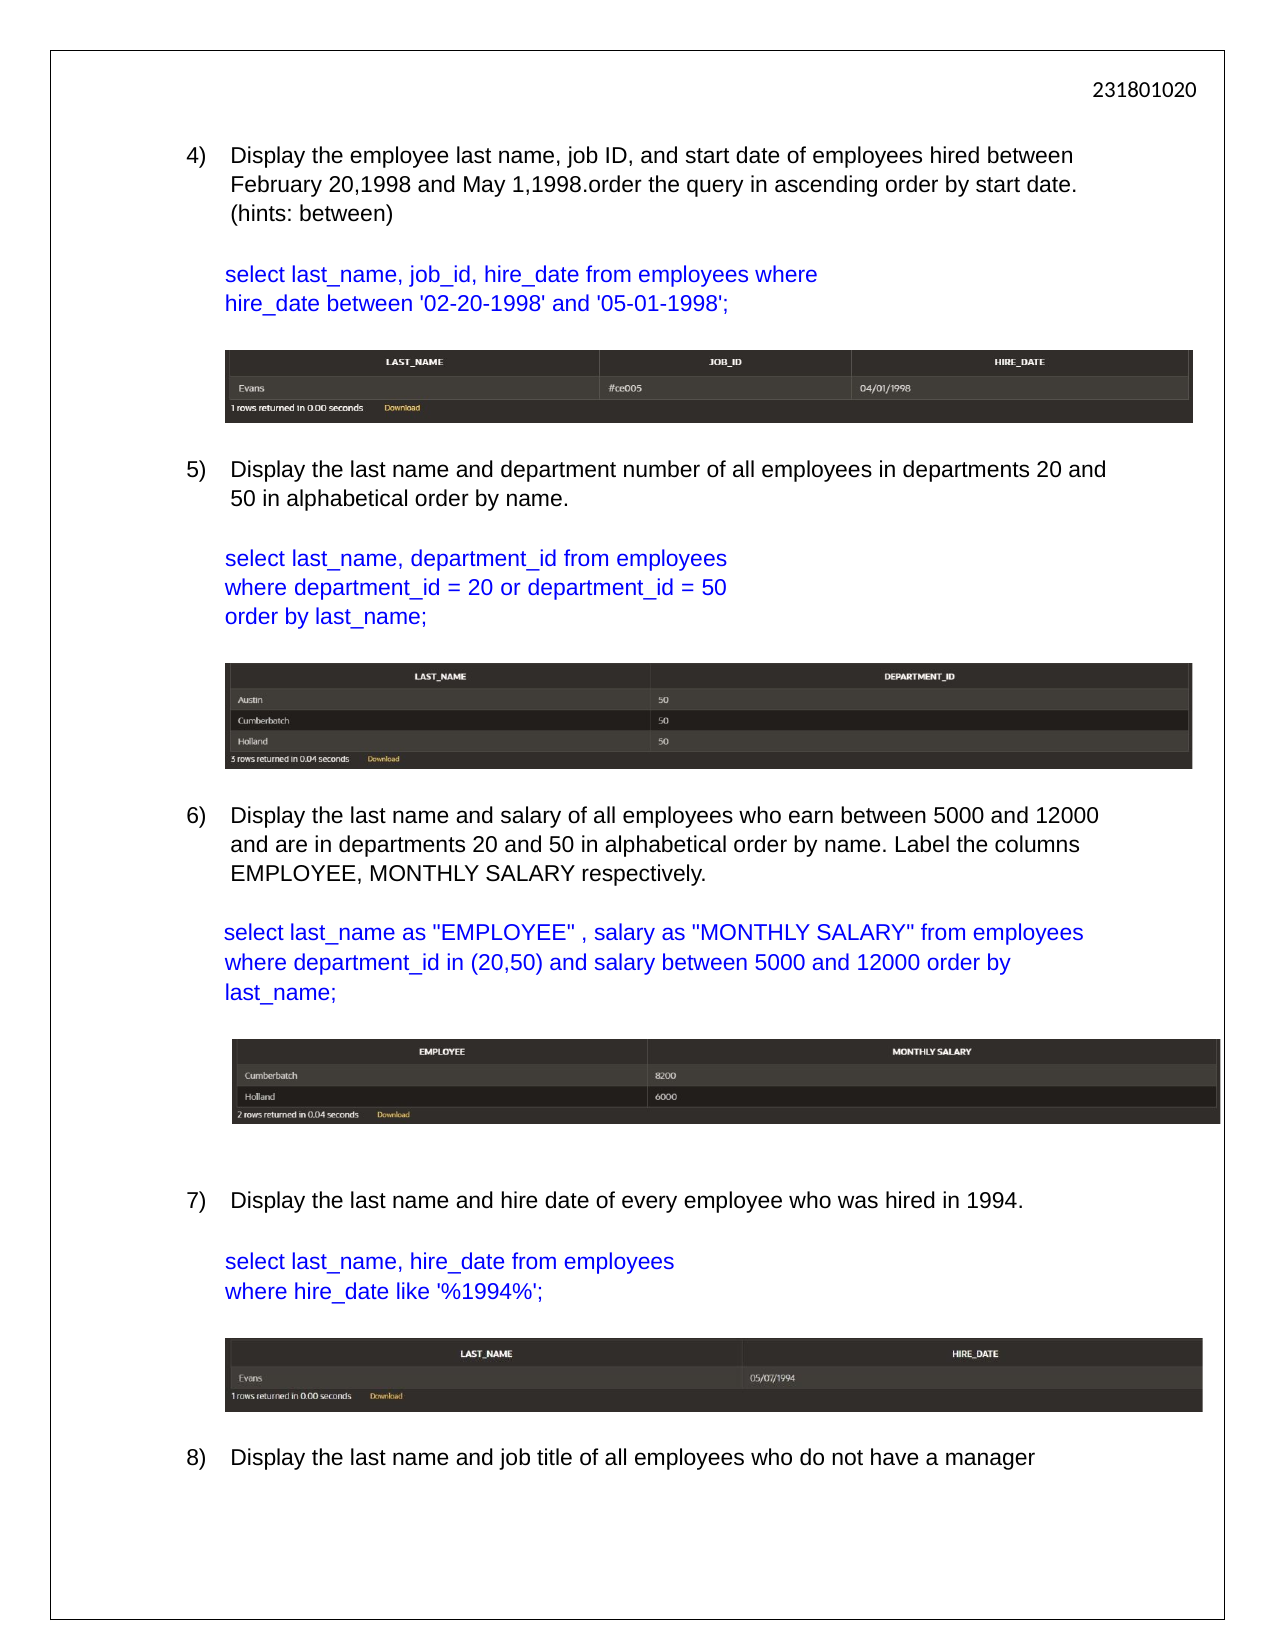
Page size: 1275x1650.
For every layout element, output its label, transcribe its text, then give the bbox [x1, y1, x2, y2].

list Display the last name and hire date of every employee who was hired in 1994. [186, 1187, 1129, 1214]
picture [225, 1338, 1203, 1412]
picture [225, 350, 1193, 423]
text select last_name, job_id, hire_date from employees where hire_date between '02-20-1998' and '05-01-1998'; [224, 261, 818, 317]
list Display the employee last name, job ID, and start date of employees hired between February 20,1998 and May 1,1998.order the query in ascending order by start date.(hints: between) [186, 142, 1129, 226]
text select last_name, hire_date from employees [224, 1248, 1139, 1274]
text select last_name as "EMPLOYEE" , salary as "MONTHLY SALARY" from employees where department_id in (20,50) and salary between 5000 and 12000 order by last_name; [223, 919, 1089, 1005]
list Display the last name and job title of all employees who do not have a manager [186, 1444, 1129, 1471]
list Display the last name and salary of all employees who earn between 5000 and 12000 and are in departments 20 and 50 in alphabetical order by name. Label the columns EMPLOYEE, MONTHLY SALARY respectively. [186, 802, 1129, 886]
list Display the last name and department number of all employees in departments 20 and 50 in alphabetical order by name. [186, 456, 1129, 512]
text where hire_date like '%1994%'; [224, 1278, 1139, 1304]
text select last_name, department_id from employees where department_id = 20 or department_id = 50 order by last_name; [224, 545, 727, 629]
picture [225, 663, 1193, 769]
picture [232, 1039, 1221, 1124]
